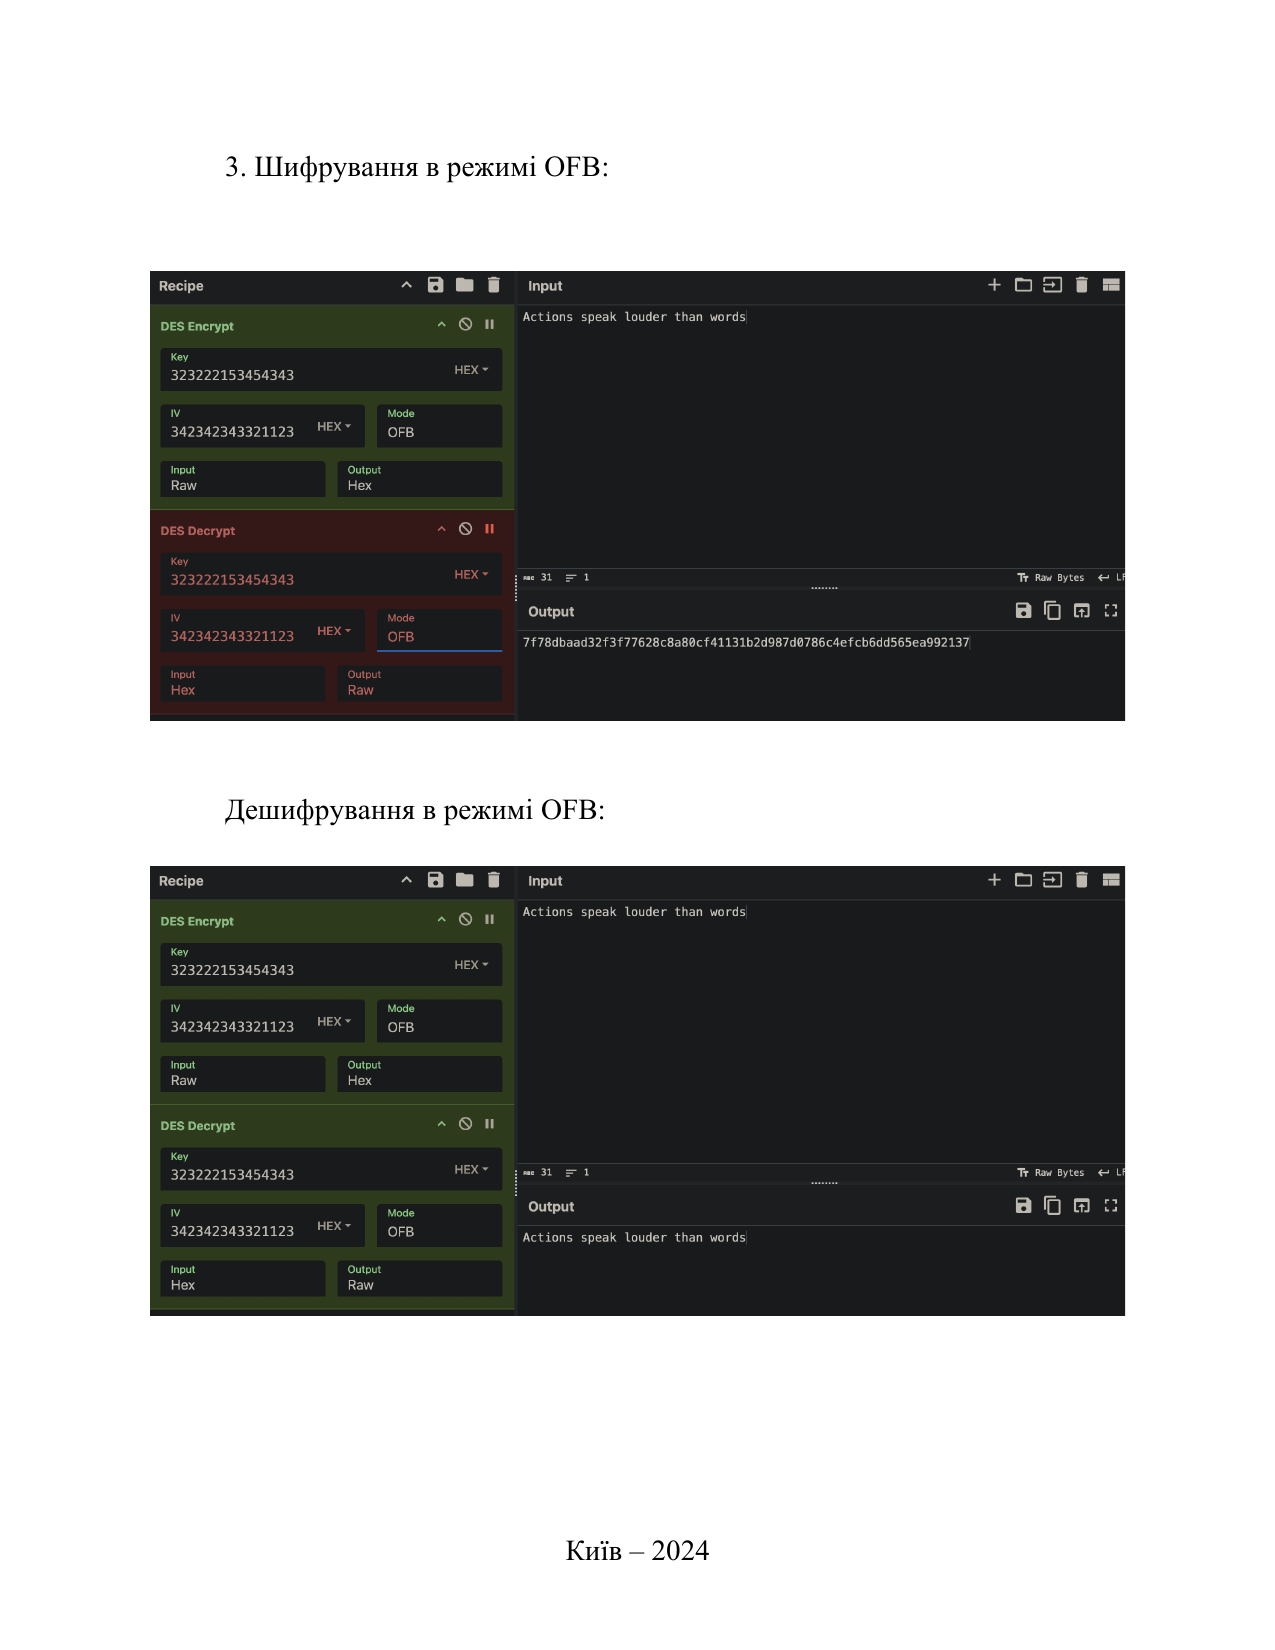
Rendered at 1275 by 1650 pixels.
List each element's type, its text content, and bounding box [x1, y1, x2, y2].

picture [150, 866, 1125, 1316]
picture [150, 271, 1125, 721]
text Дешифрування в режимі OFB: [150, 793, 1125, 826]
text 3. Шифрування в режимі OFB: [150, 150, 1125, 182]
